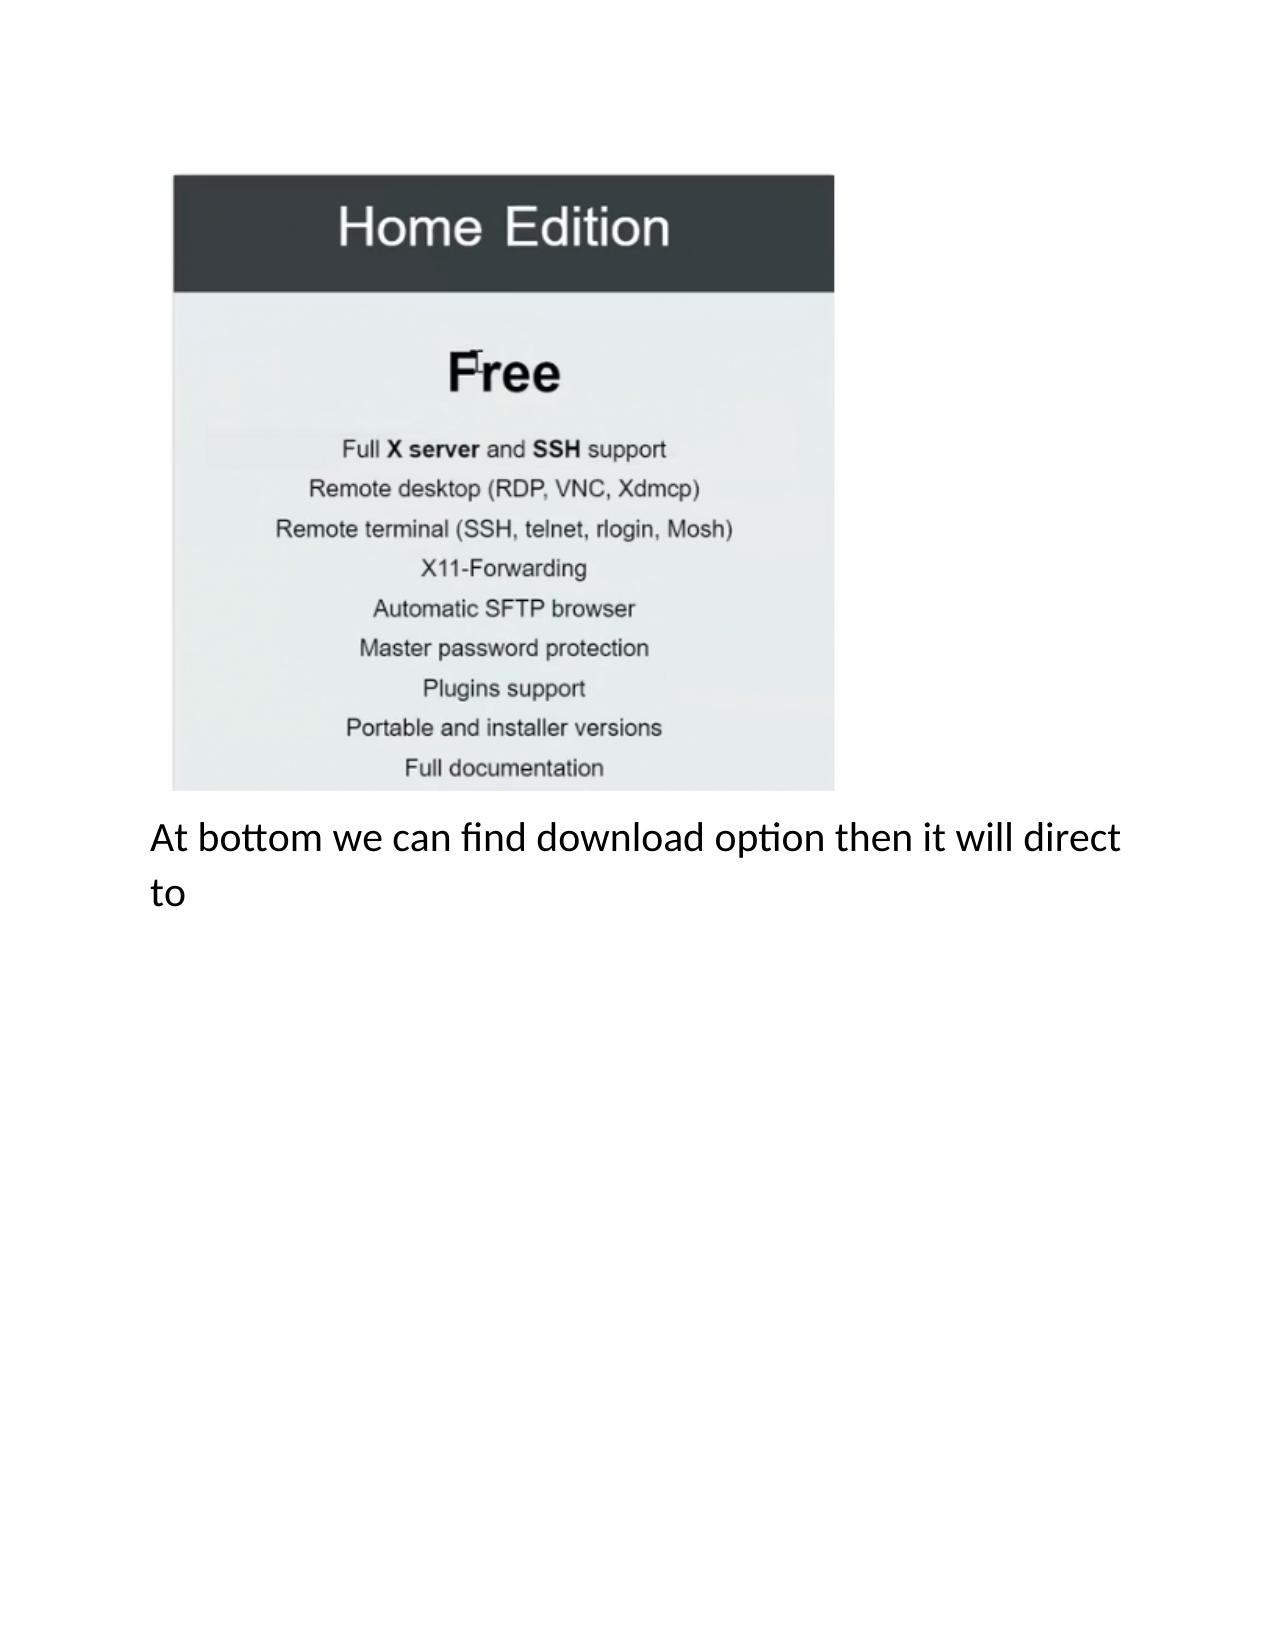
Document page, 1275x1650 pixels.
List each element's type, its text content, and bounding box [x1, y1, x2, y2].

text At bottom we can find download option then it will direct to [150, 811, 1125, 917]
picture [150, 150, 835, 791]
